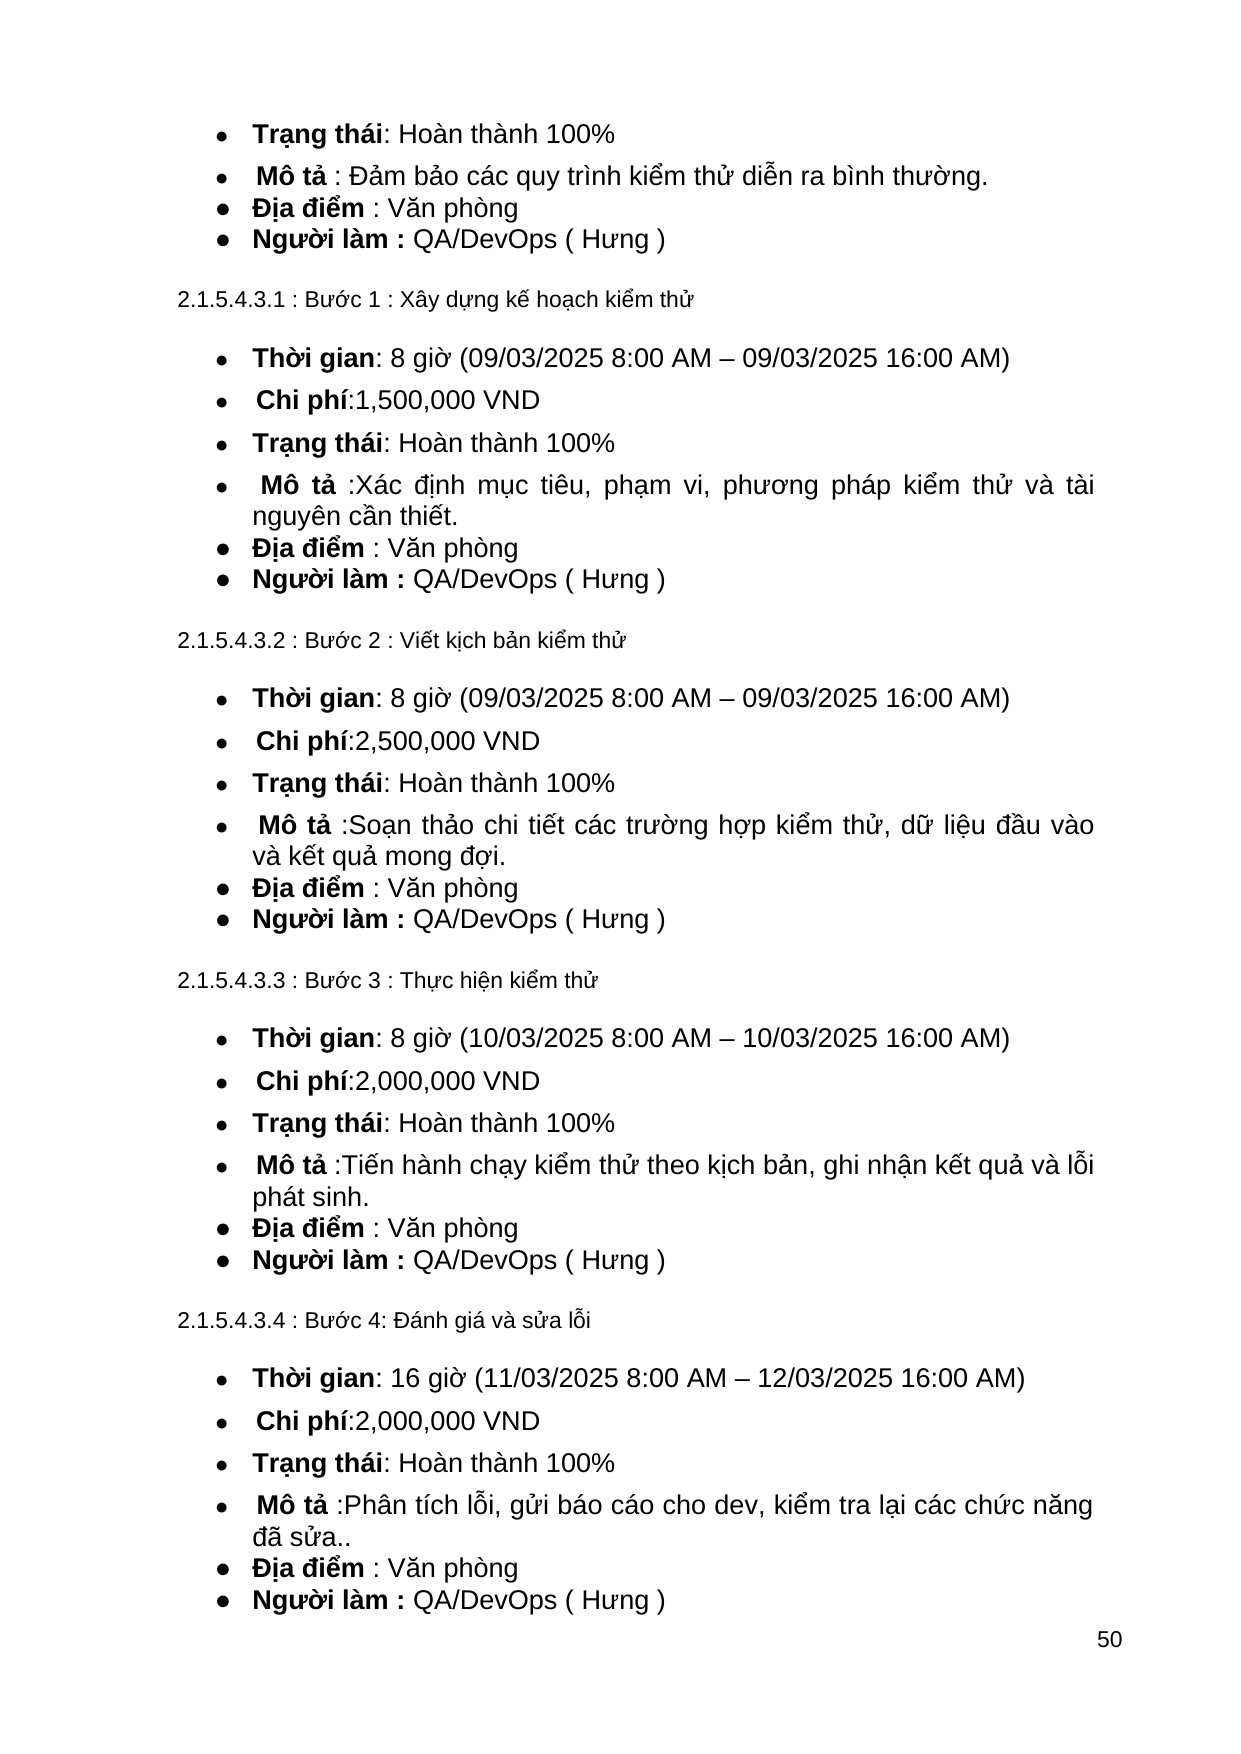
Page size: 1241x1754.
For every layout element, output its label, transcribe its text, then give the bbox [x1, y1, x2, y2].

text 2.1.5.4.3.3 : Bước 3 : Thực hiện kiểm thử [177, 967, 1095, 993]
list Địa điểm : Văn phòng [214, 532, 1095, 563]
list Thời gian: 8 giờ (09/03/2025 8:00 AM – 09/03/2025 16:00 AM) [214, 342, 1122, 373]
list Trạng thái: Hoàn thành 100% [214, 427, 1122, 458]
list Địa điểm : Văn phòng [214, 1212, 1095, 1243]
list Địa điểm : Văn phòng [214, 1552, 1095, 1583]
list Chi phí:2,500,000 VND [214, 724, 1122, 756]
list Trạng thái: Hoàn thành 100% [214, 1107, 1122, 1138]
list Chi phí:2,000,000 VND [214, 1405, 1122, 1436]
list Người làm : QA/DevOps ( Hưng ) [214, 1244, 1095, 1275]
list Mô tả :Tiến hành chạy kiểm thử theo kịch bản, ghi nhận kết quả và lỗi phát sinh. [214, 1149, 1095, 1212]
list Trạng thái: Hoàn thành 100% [214, 1447, 1122, 1478]
list Người làm : QA/DevOps ( Hưng ) [214, 1584, 1095, 1615]
list Địa điểm : Văn phòng [214, 192, 1095, 223]
list Mô tả :Xác định mục tiêu, phạm vi, phương pháp kiểm thử và tài nguyên cần thiết. [214, 469, 1095, 532]
text 2.1.5.4.3.4 : Bước 4: Đánh giá và sửa lỗi [177, 1307, 1095, 1333]
list Thời gian: 8 giờ (10/03/2025 8:00 AM – 10/03/2025 16:00 AM) [214, 1022, 1122, 1054]
list Trạng thái: Hoàn thành 100% [214, 118, 1122, 149]
text 2.1.5.4.3.1 : Bước 1 : Xây dựng kế hoạch kiểm thử [177, 286, 1095, 313]
list Người làm : QA/DevOps ( Hưng ) [214, 563, 1095, 595]
list Chi phí:2,000,000 VND [214, 1064, 1122, 1096]
list Thời gian: 8 giờ (09/03/2025 8:00 AM – 09/03/2025 16:00 AM) [214, 682, 1122, 713]
list Mô tả :Phân tích lỗi, gửi báo cáo cho dev, kiểm tra lại các chức năng đã sửa.. [214, 1489, 1095, 1552]
list Mô tả :Soạn thảo chi tiết các trường hợp kiểm thử, dữ liệu đầu vào và kết quả mong đợi. [214, 809, 1095, 872]
list Thời gian: 16 giờ (11/03/2025 8:00 AM – 12/03/2025 16:00 AM) [214, 1362, 1122, 1394]
list Người làm : QA/DevOps ( Hưng ) [214, 223, 1095, 254]
list Người làm : QA/DevOps ( Hưng ) [214, 903, 1095, 935]
list Mô tả : Đảm bảo các quy trình kiểm thử diễn ra bình thường. [214, 160, 1095, 191]
text 2.1.5.4.3.2 : Bước 2 : Viết kịch bản kiểm thử [177, 627, 1095, 653]
list Trạng thái: Hoàn thành 100% [214, 767, 1122, 798]
list Địa điểm : Văn phòng [214, 872, 1095, 903]
list Chi phí:1,500,000 VND [214, 384, 1122, 416]
